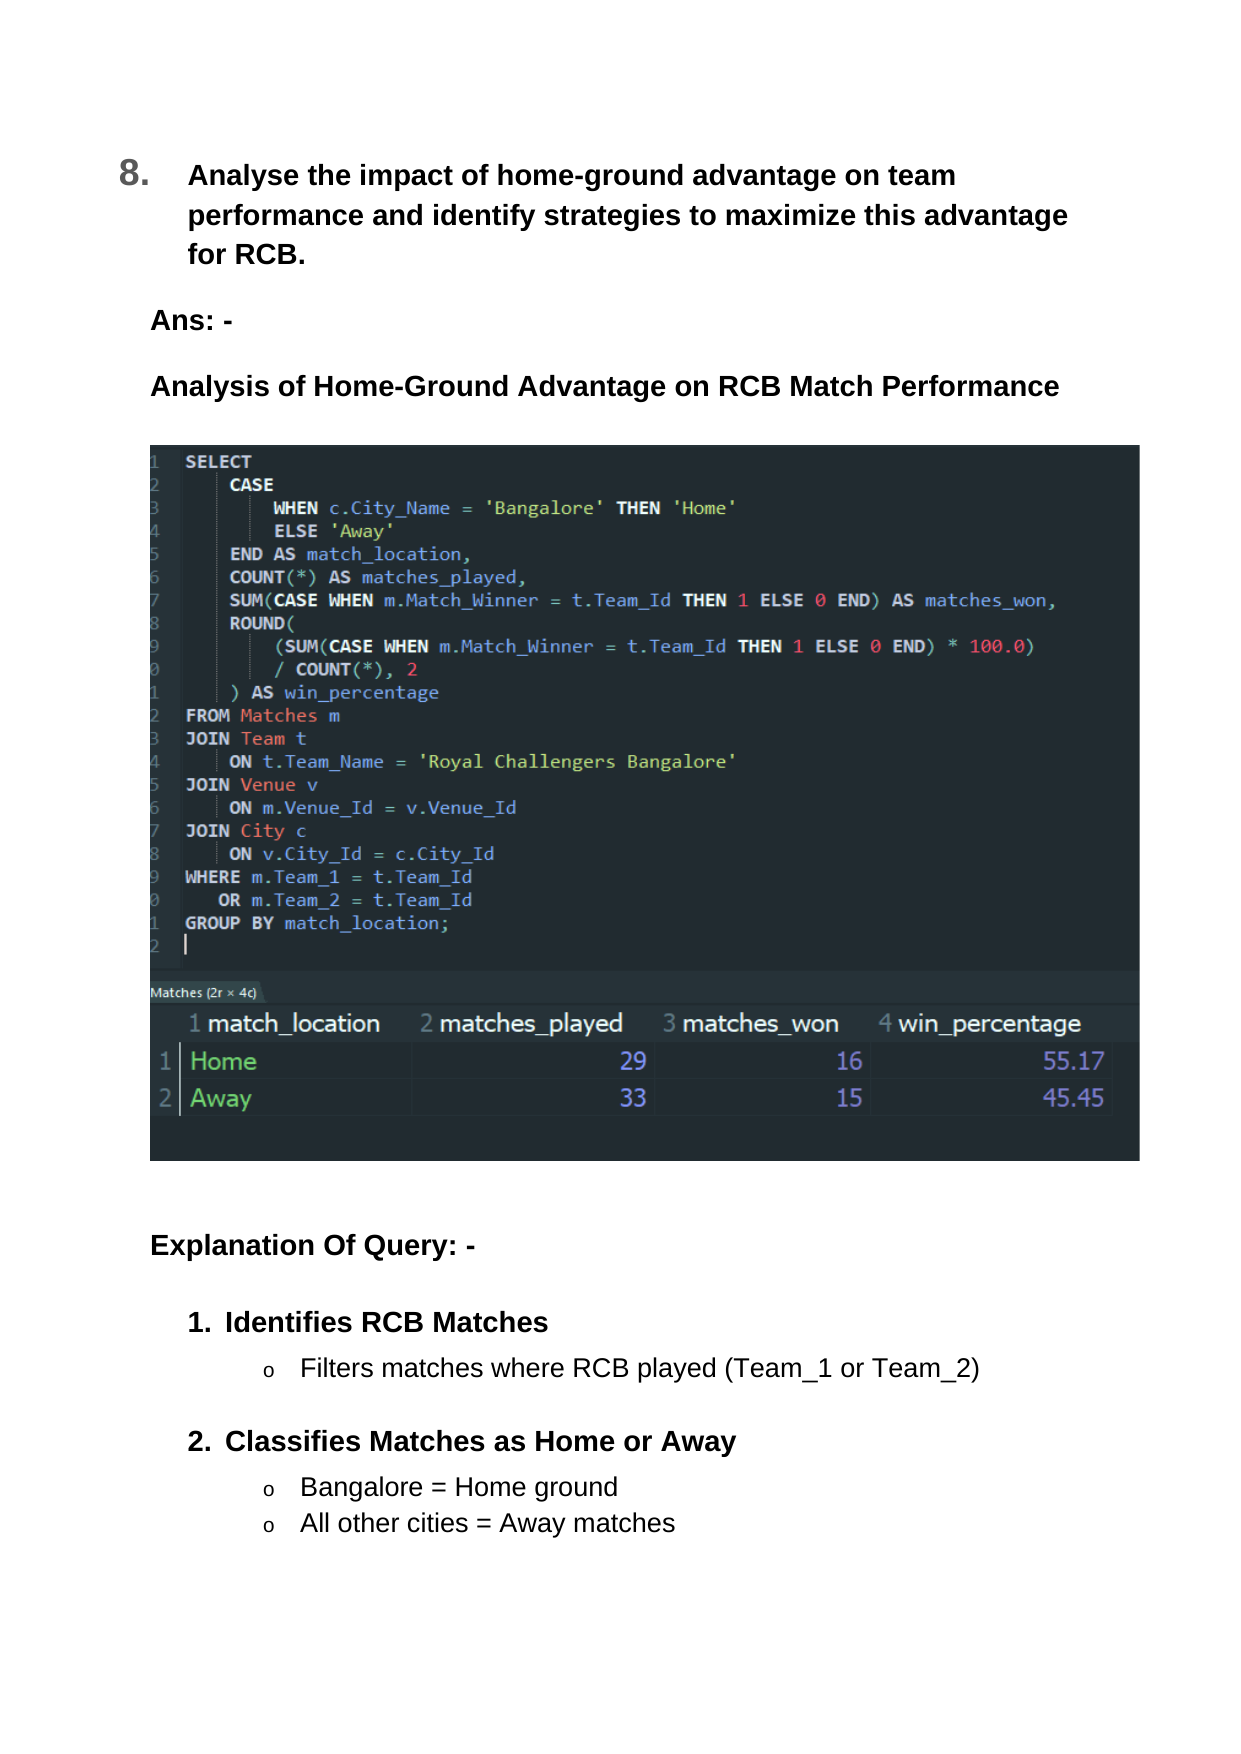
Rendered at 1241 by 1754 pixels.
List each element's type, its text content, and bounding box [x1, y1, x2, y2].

text Explanation Of Query: - [150, 1228, 1090, 1261]
list Filters matches where RCB played (Team_1 or Team_2) [262, 1352, 1090, 1383]
list Classifies Matches as Home or Away [187, 1424, 1090, 1458]
list Identifies RCB Matches [187, 1305, 1090, 1338]
text Ans: - [150, 303, 1090, 336]
picture [150, 445, 1140, 1161]
list Bangalore = Home ground [262, 1471, 1090, 1502]
list Analyse the impact of home-ground advantage on team performance and identify strategies to maximize this advantage for RCB. [150, 150, 1090, 270]
text Analysis of Home-Ground Advantage on RCB Match Performance [150, 369, 1090, 402]
list All other cities = Away matches [262, 1507, 1090, 1539]
